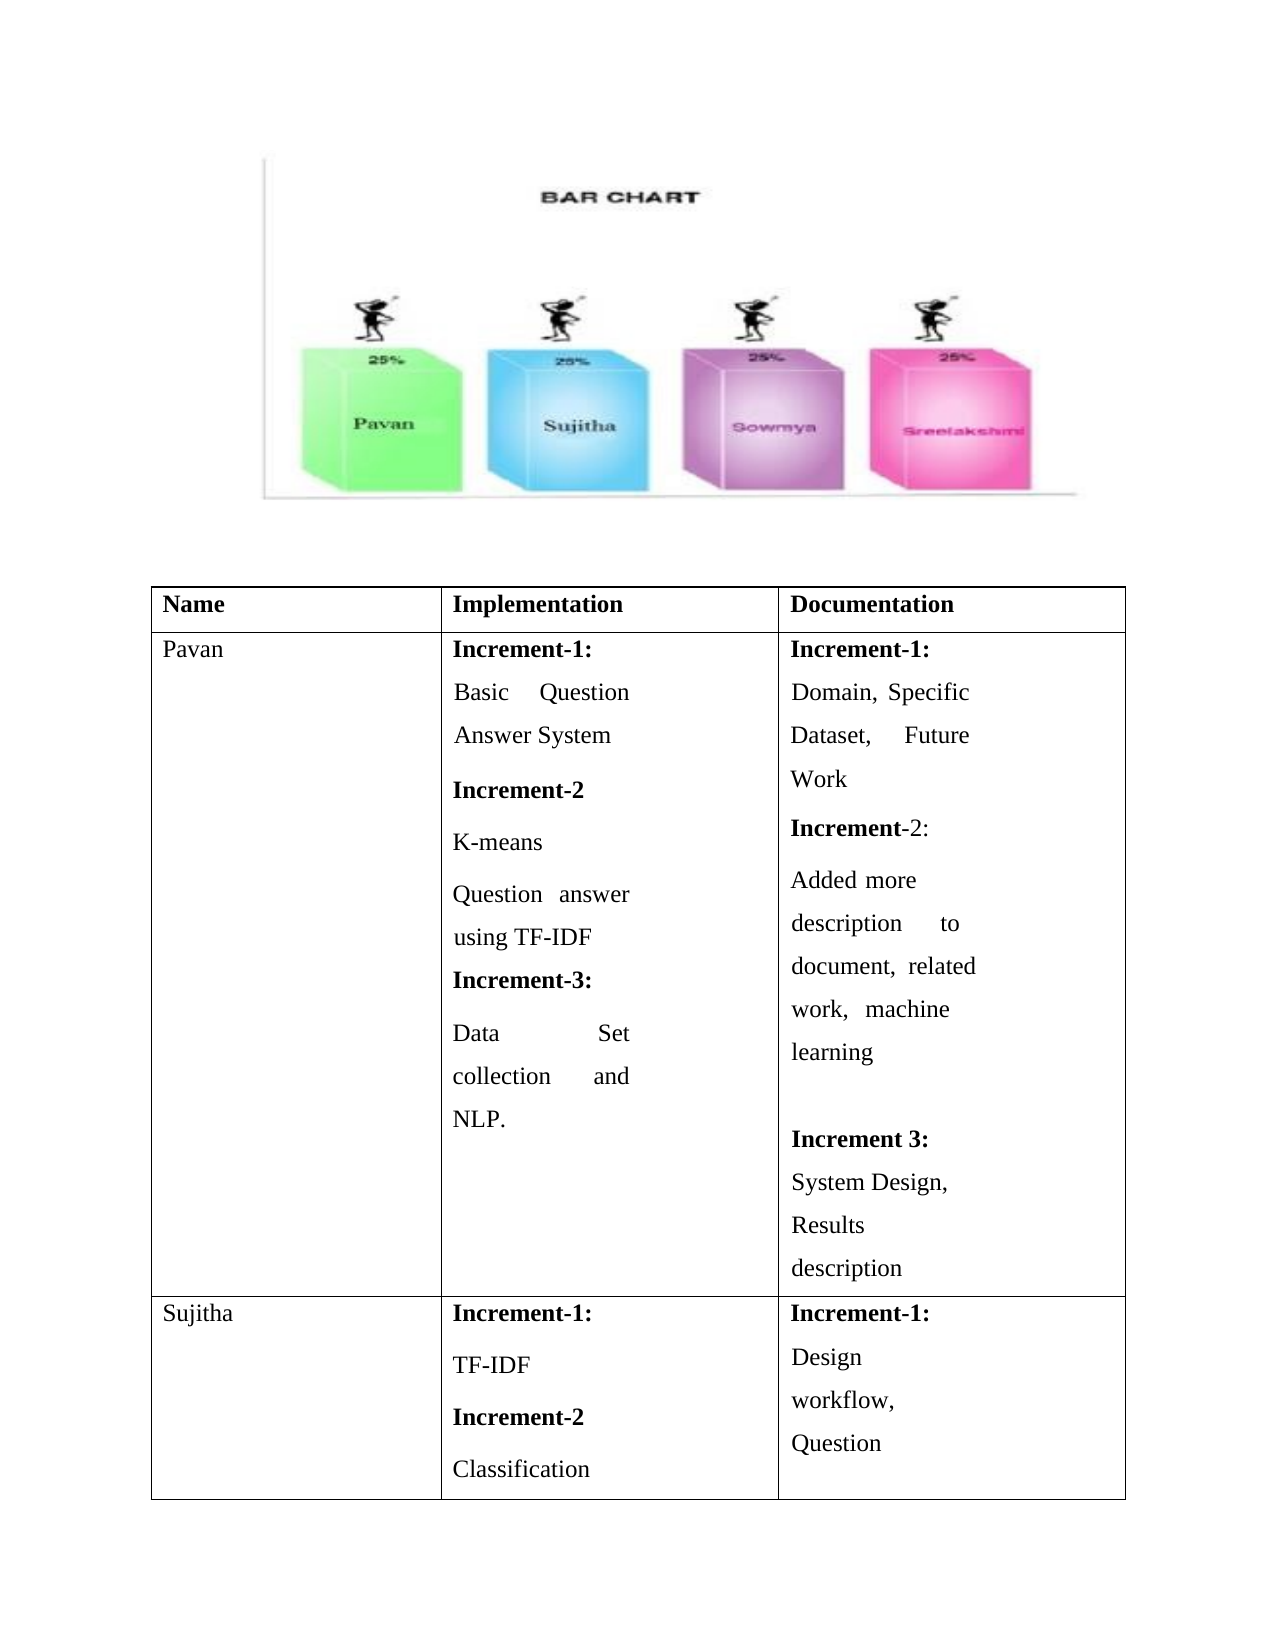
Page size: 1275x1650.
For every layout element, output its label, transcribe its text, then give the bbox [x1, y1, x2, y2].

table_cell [779, 1297, 1125, 1499]
table_cell Sujitha [152, 1297, 441, 1499]
table_cell Pavan [152, 633, 441, 1296]
table_cell Increment-1: Basic Question Answer System Increment-2 K-means Question answer using TF-IDF Increment-3: Data Set collection and NLP. [442, 633, 778, 1296]
picture [230, 150, 1091, 511]
table_header Name [152, 588, 441, 632]
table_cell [442, 1297, 778, 1499]
table_header Implementation [442, 588, 778, 632]
table_cell Increment-1: Domain, Specific Dataset, Future Work Increment-2: Added more description to document, related work, machine learning Increment 3: System Design, Results description [779, 633, 1125, 1296]
table_header Documentation [779, 588, 1125, 632]
